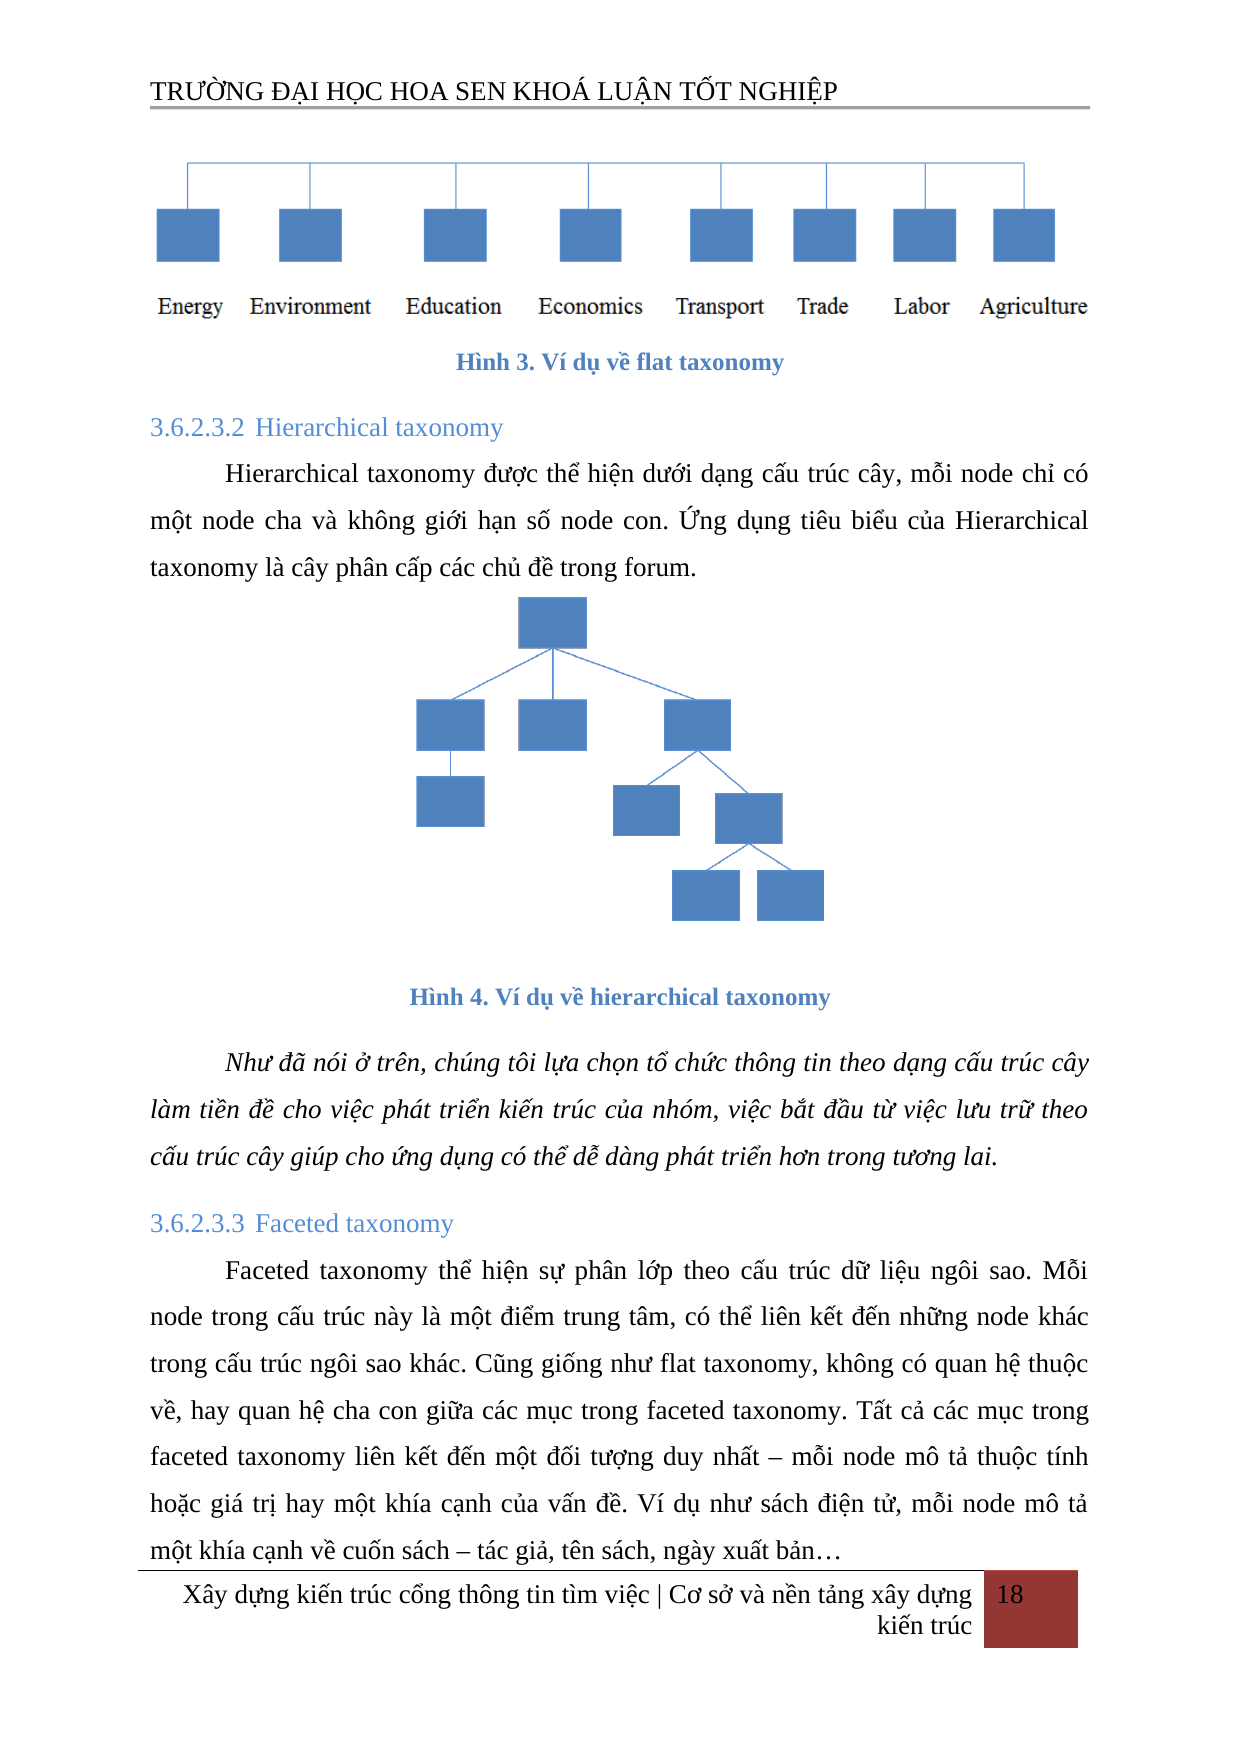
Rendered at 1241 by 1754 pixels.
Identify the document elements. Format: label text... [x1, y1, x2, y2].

subtitle Hierarchical taxonomy [150, 411, 1090, 442]
picture [416, 597, 824, 921]
text Hình 4. Ví dụ về hierarchical taxonomy [150, 982, 1090, 1011]
text Hierarchical taxonomy được thể hiện dưới dạng cấu trúc cây, mỗi node chỉ có một node cha và không giới hạn số node con. Ứng dụng tiêu biểu của Hierarchical taxonomy là cây phân cấp các chủ đề trong forum. [150, 457, 1090, 582]
picture [150, 150, 1091, 332]
text Như đã nói ở trên, chúng tôi lựa chọn tổ chức thông tin theo dạng cấu trúc cây làm tiền đề cho việc phát triển kiến trúc của nhóm, việc bắt đầu từ việc lưu trữ theo cấu trúc cây giúp cho ứng dụng có thể dễ dàng phát triển hơn trong tương lai. [150, 1046, 1090, 1171]
text Faceted taxonomy thể hiện sự phân lớp theo cấu trúc dữ liệu ngôi sao. Mỗi node trong cấu trúc này là một điểm trung tâm, có thể liên kết đến những node khác trong cấu trúc ngôi sao khác. Cũng giống như flat taxonomy, không có quan hệ thuộc về, hay quan hệ cha con giữa các mục trong faceted taxonomy. Tất cả các mục trong faceted taxonomy liên kết đến một đối tượng duy nhất – mỗi node mô tả thuộc tính hoặc giá trị hay một khía cạnh của vấn đề. Ví dụ như sách điện tử, mỗi node mô tả một khía cạnh về cuốn sách – tác giả, tên sách, ngày xuất bản… [150, 1254, 1090, 1565]
text Hình 3. Ví dụ về flat taxonomy [150, 347, 1090, 376]
subtitle Faceted taxonomy [150, 1207, 1090, 1238]
